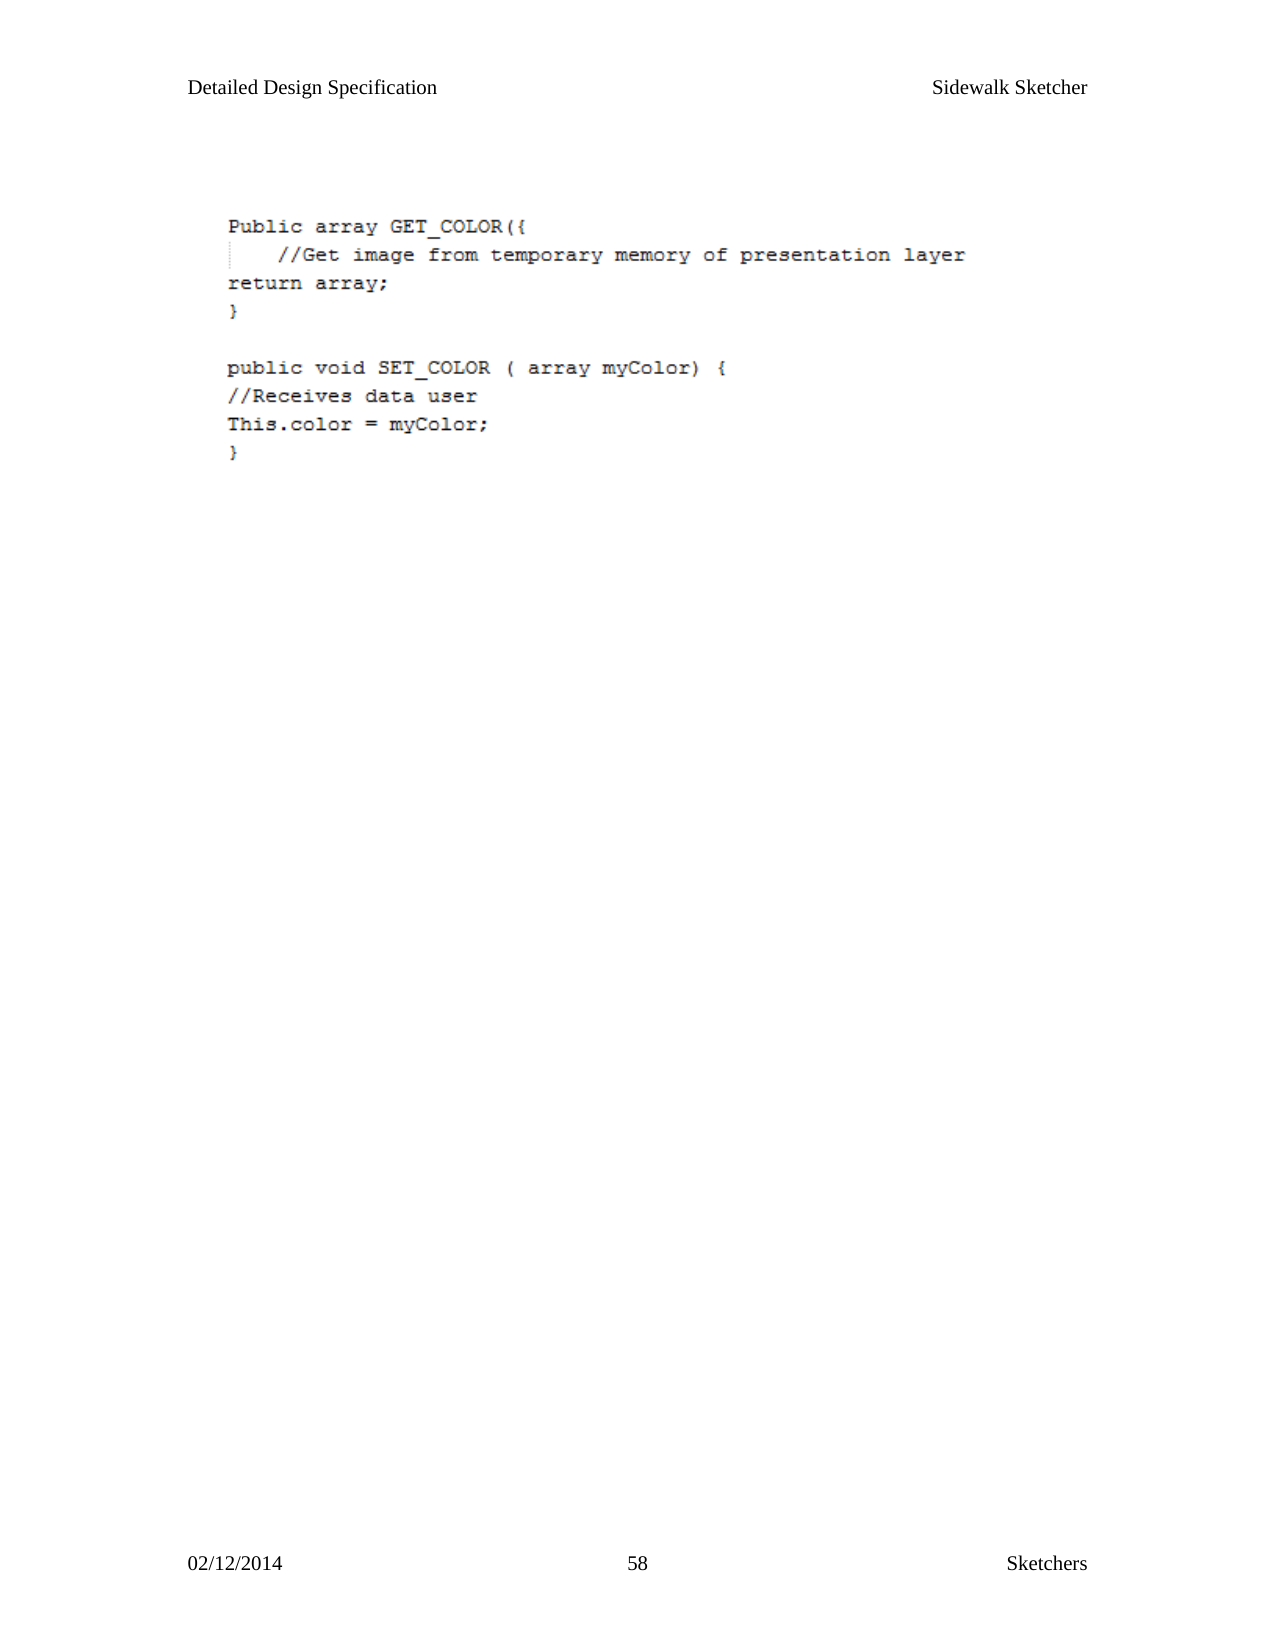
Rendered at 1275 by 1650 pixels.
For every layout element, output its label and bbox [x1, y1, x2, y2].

picture [187, 203, 1002, 476]
